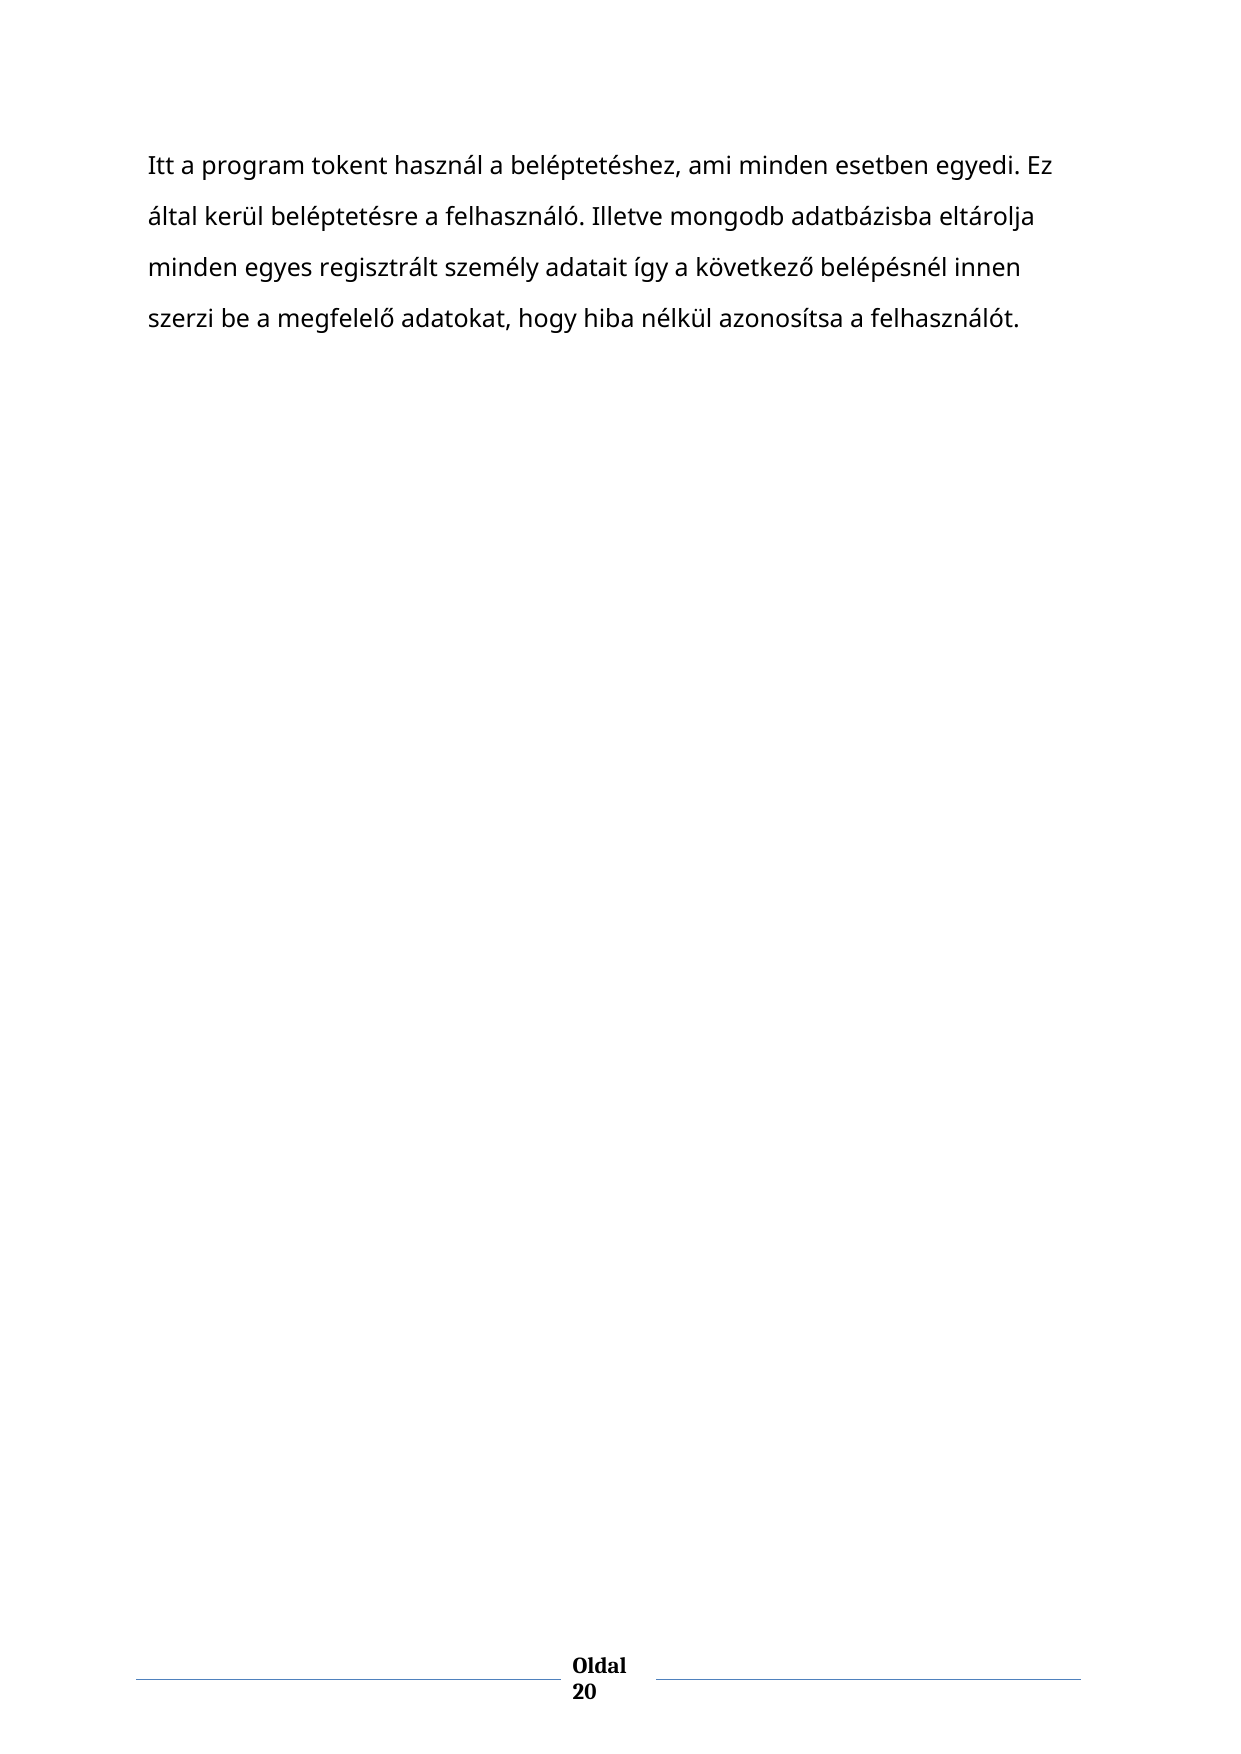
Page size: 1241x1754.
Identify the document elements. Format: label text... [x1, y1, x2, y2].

text Itt a program tokent használ a beléptetéshez, ami minden esetben egyedi. Ez által kerül beléptetésre a felhasználó. Illetve mongodb adatbázisba eltárolja minden egyes regisztrált személy adatait így a következő belépésnél innen szerzi be a megfelelő adatokat, hogy hiba nélkül azonosítsa a felhasználót. [148, 148, 1093, 335]
